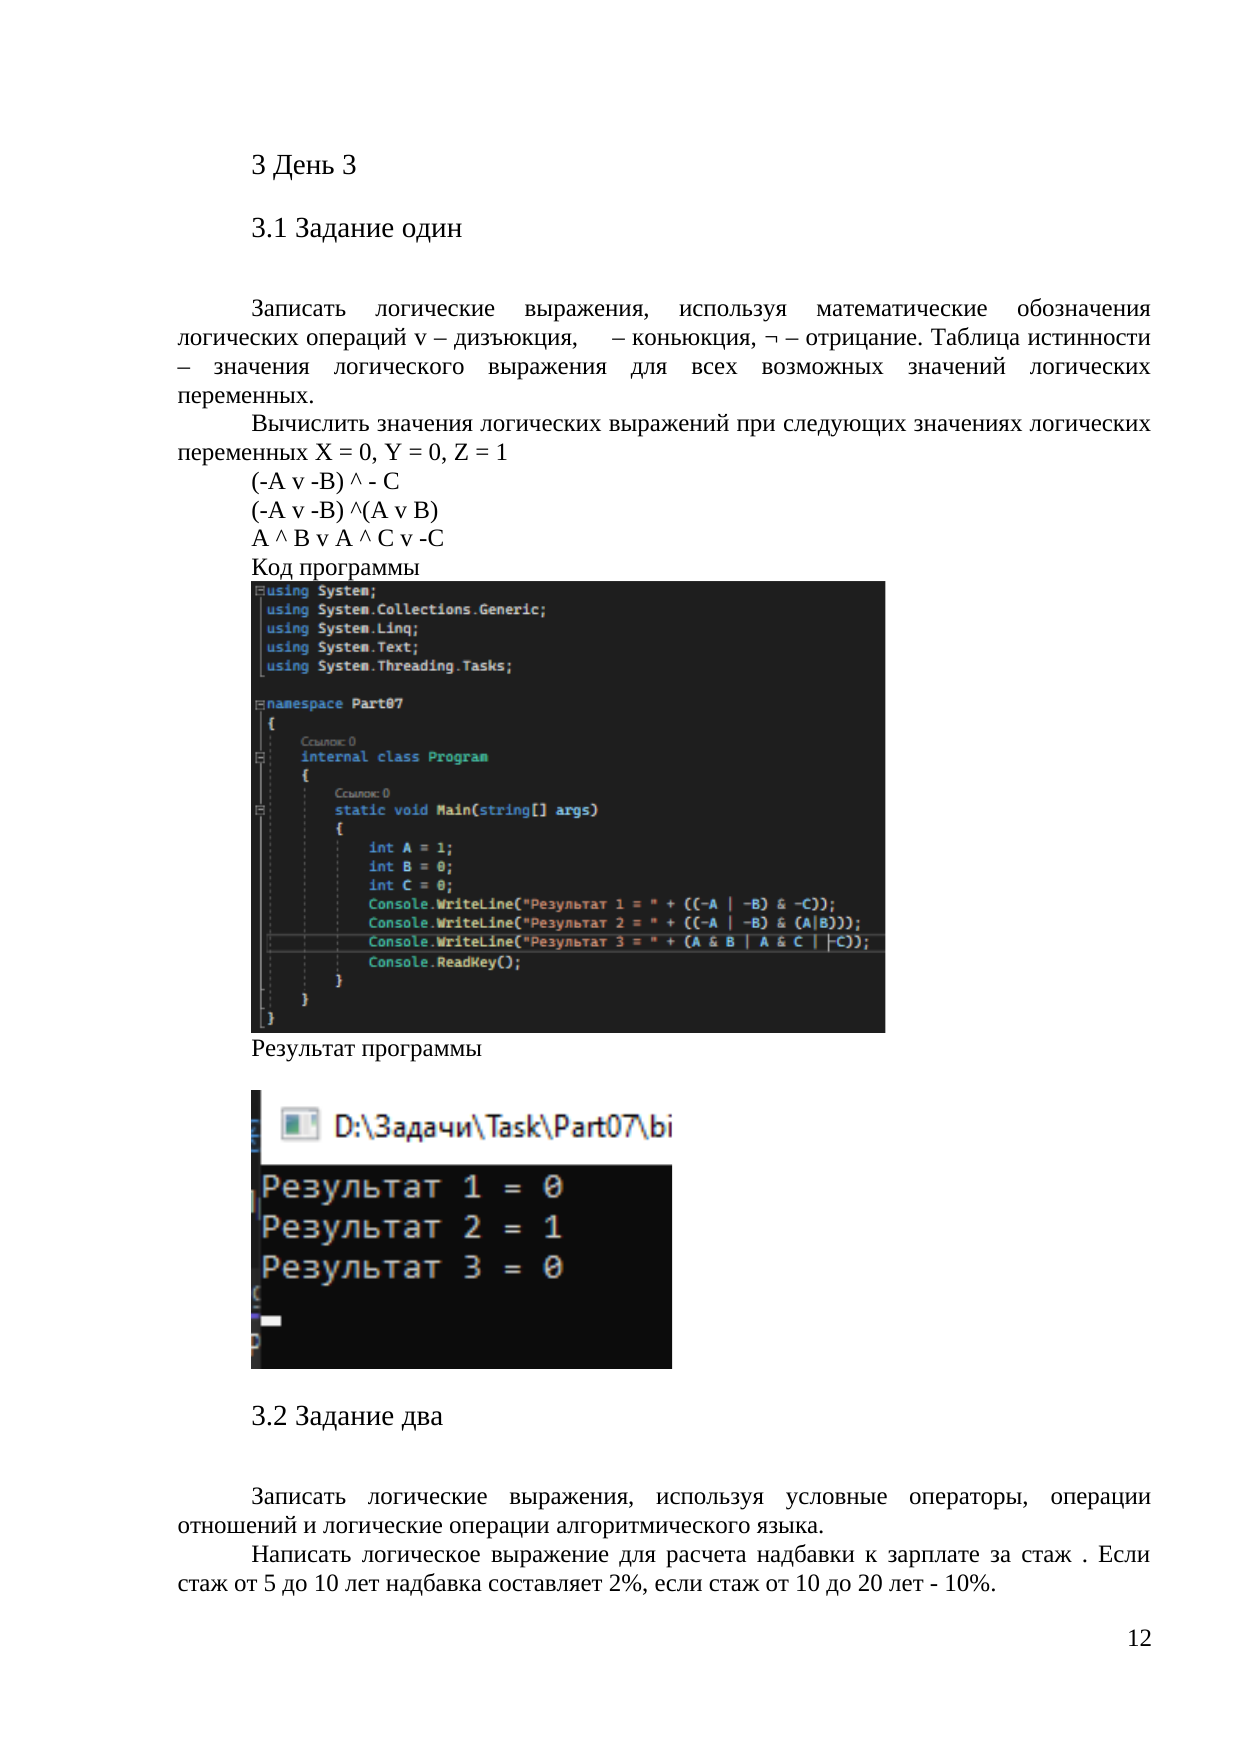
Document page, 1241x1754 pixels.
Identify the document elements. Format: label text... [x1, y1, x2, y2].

text A ^ B v A ^ C v -C [177, 523, 1152, 552]
text Результат программы [177, 1033, 1152, 1061]
text Записать логические выражения, используя математические обозначения логических операций v – дизъюкция,  – коньюкция, ¬ – отрицание. Таблица истинности – значения логического выражения для всех возможных значений логических переменных. [177, 293, 1152, 408]
subtitle Задание один [177, 210, 1152, 243]
text (-A v -B) ^ - C [177, 466, 1152, 495]
text Код программы [177, 552, 1152, 581]
text Вычислить значения логических выражений при следующих значениях логических переменных X = 0, Y = 0, Z = 1 [177, 408, 1152, 466]
text Записать логические выражения, используя условные операторы, операции отношений и логические операции алгоритмического языка. [177, 1481, 1152, 1539]
text Написать логическое выражение для расчета надбавки к зарплате за стаж . Если стаж от 5 до 10 лет надбавка составляет 2%, если стаж от 10 до 20 лет - 10%. [177, 1539, 1152, 1596]
subtitle День 3 [177, 147, 1152, 181]
text (-A v -B) ^(A v B) [177, 495, 1152, 523]
subtitle Задание два [177, 1398, 1152, 1431]
picture [251, 1090, 673, 1369]
picture [251, 581, 886, 1033]
